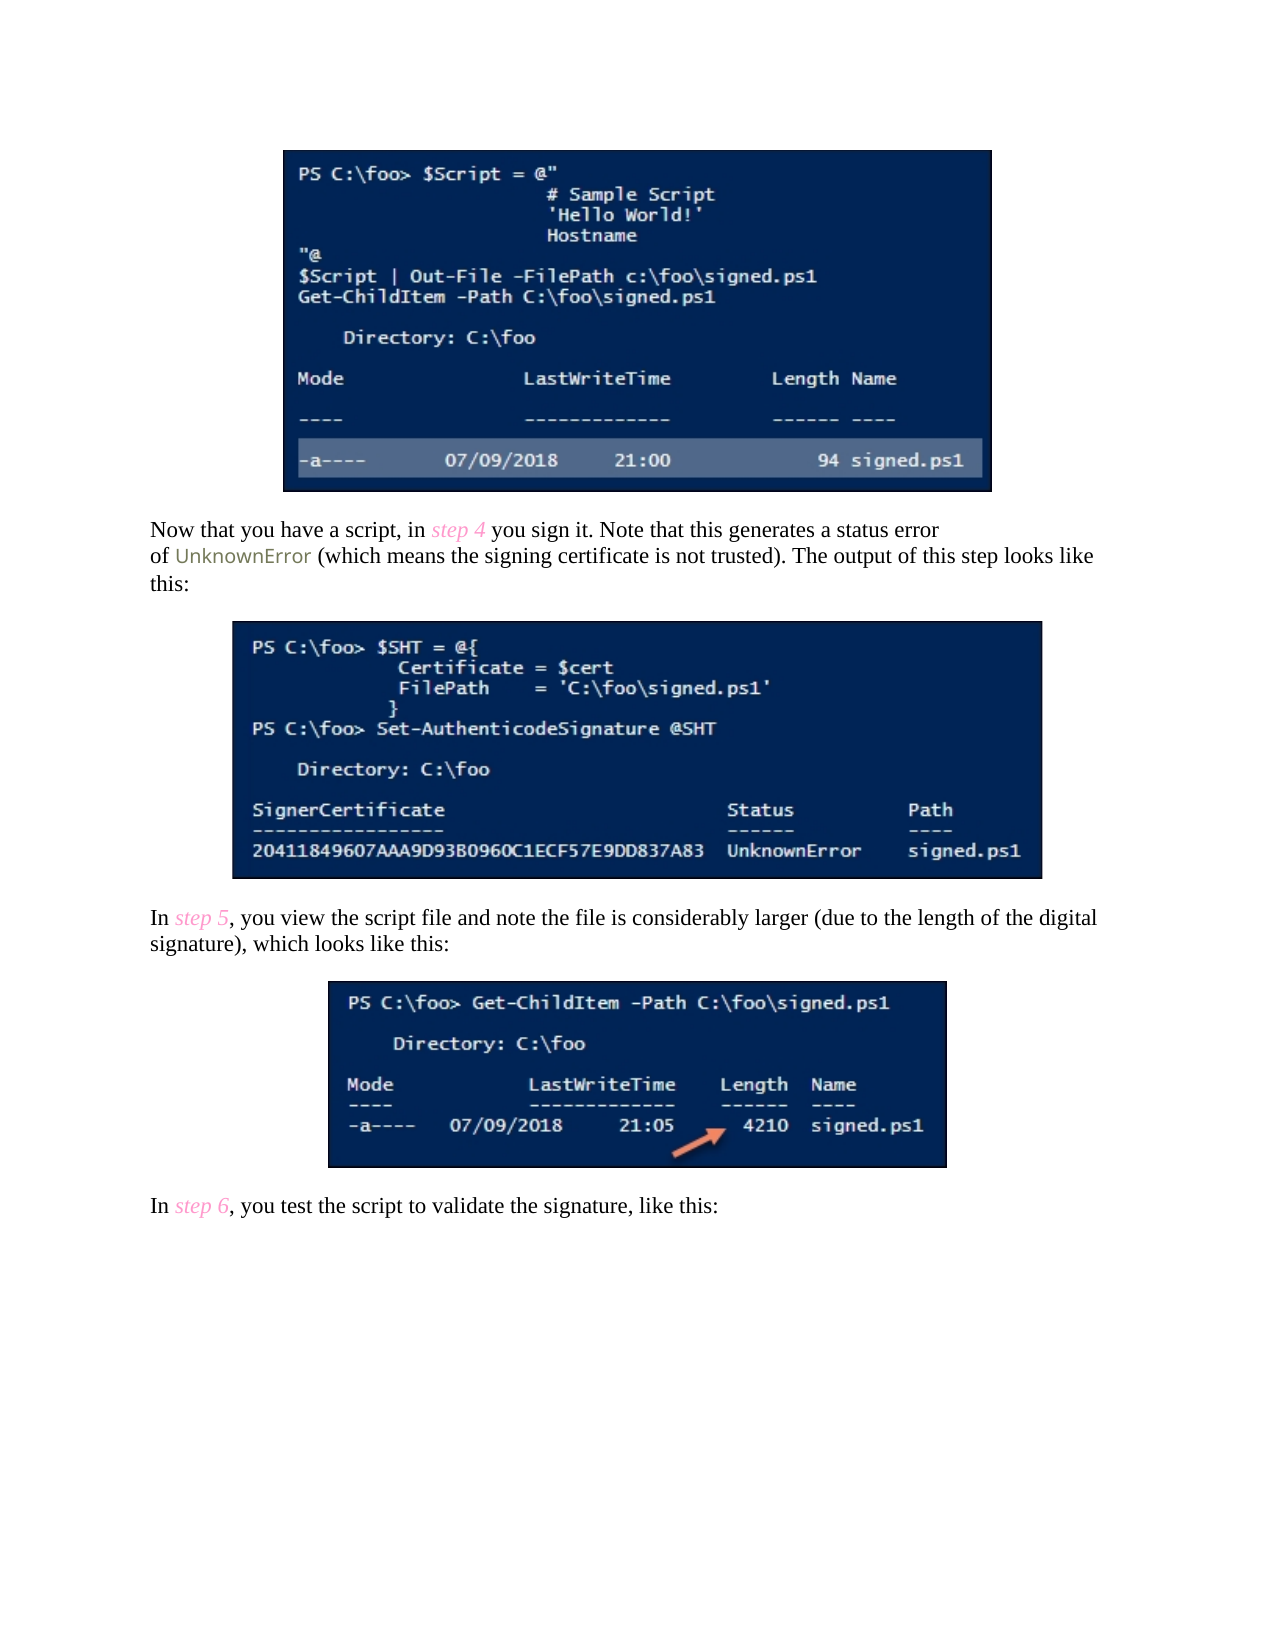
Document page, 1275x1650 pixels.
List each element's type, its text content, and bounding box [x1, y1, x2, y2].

picture [328, 981, 947, 1168]
picture [232, 621, 1043, 879]
text Now that you have a script, in step 4 you sign it. Note that this generates a status error of UnknownError (which means the signing certificate is not trusted). The output of this step looks like this: [150, 516, 1125, 596]
text In step 5, you view the script file and note the file is considerably larger (due to the length of the digital signature), which looks like this: [150, 904, 1125, 956]
picture [283, 150, 992, 492]
text In step 6, you test the script to validate the signature, like this: [150, 1193, 1125, 1219]
